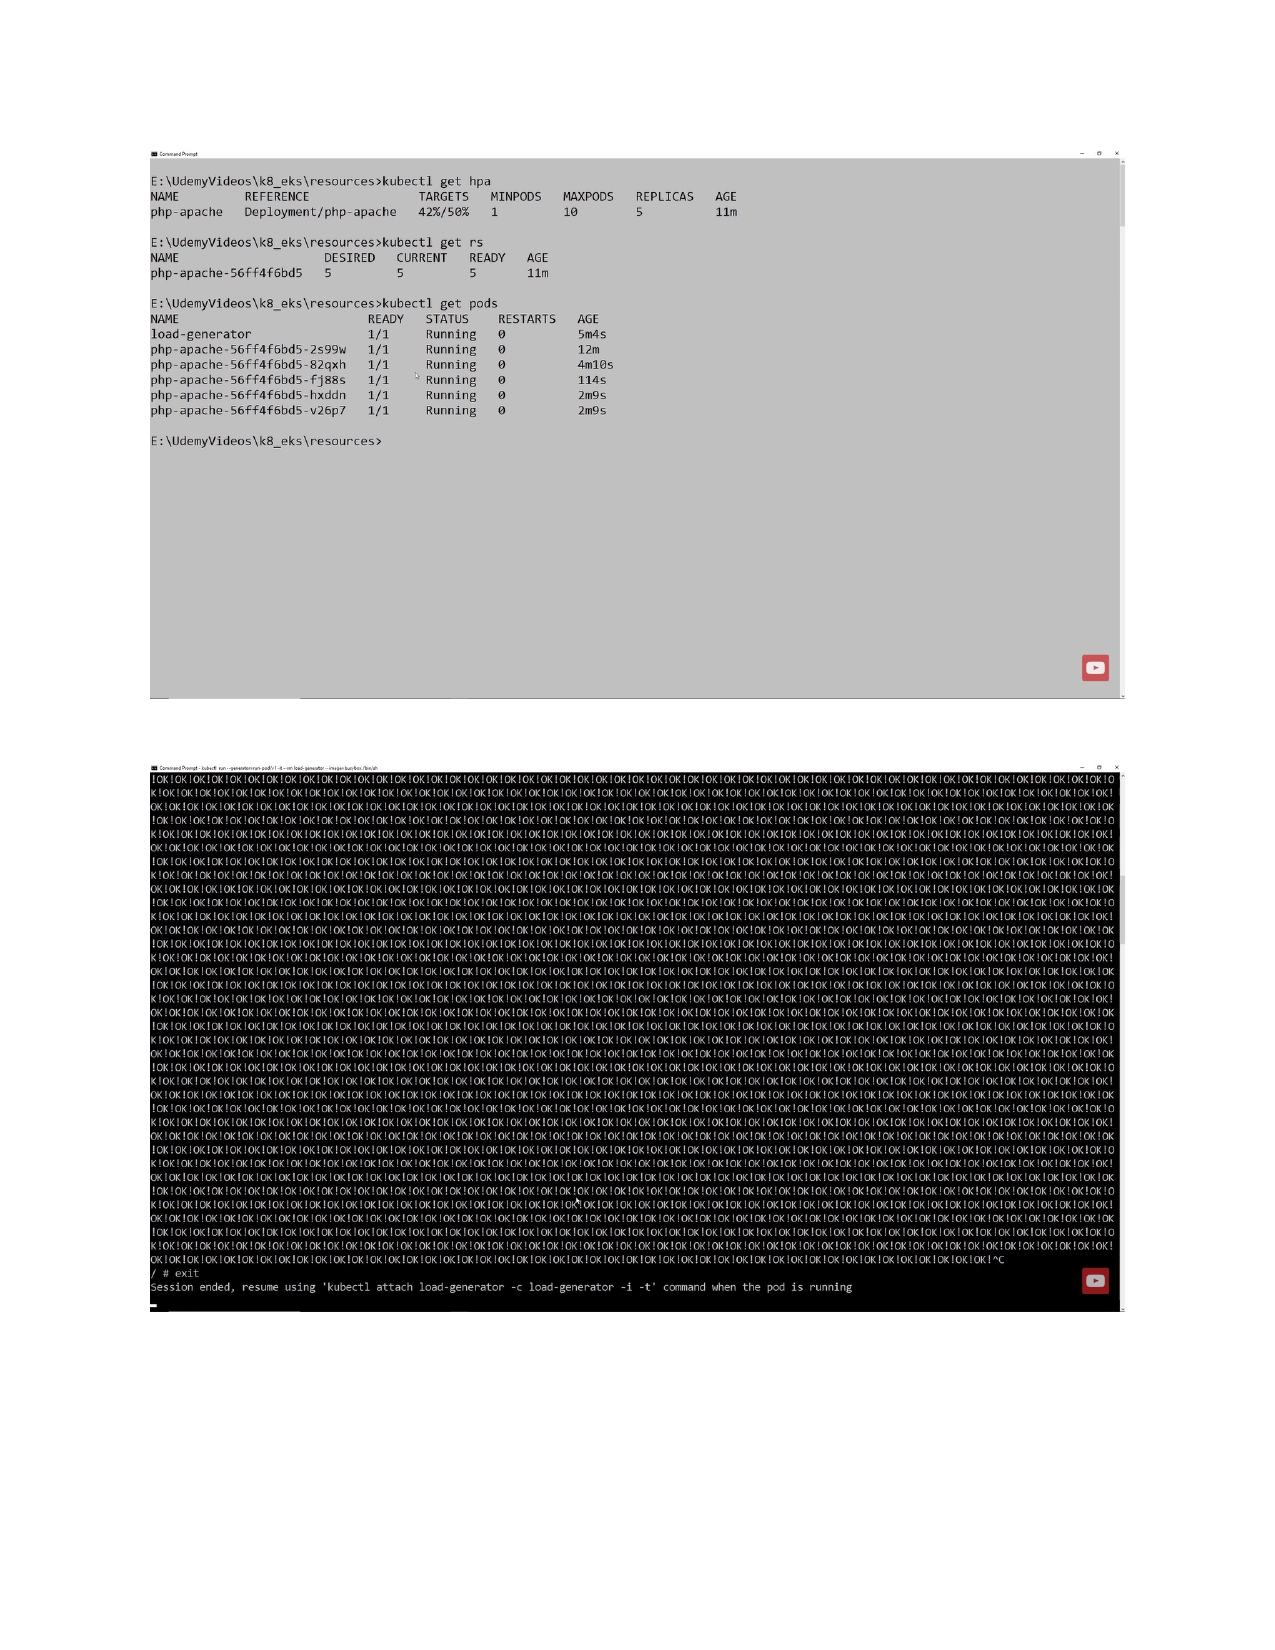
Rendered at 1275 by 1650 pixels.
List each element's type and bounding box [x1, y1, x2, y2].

picture [150, 763, 1125, 1312]
picture [150, 150, 1125, 699]
